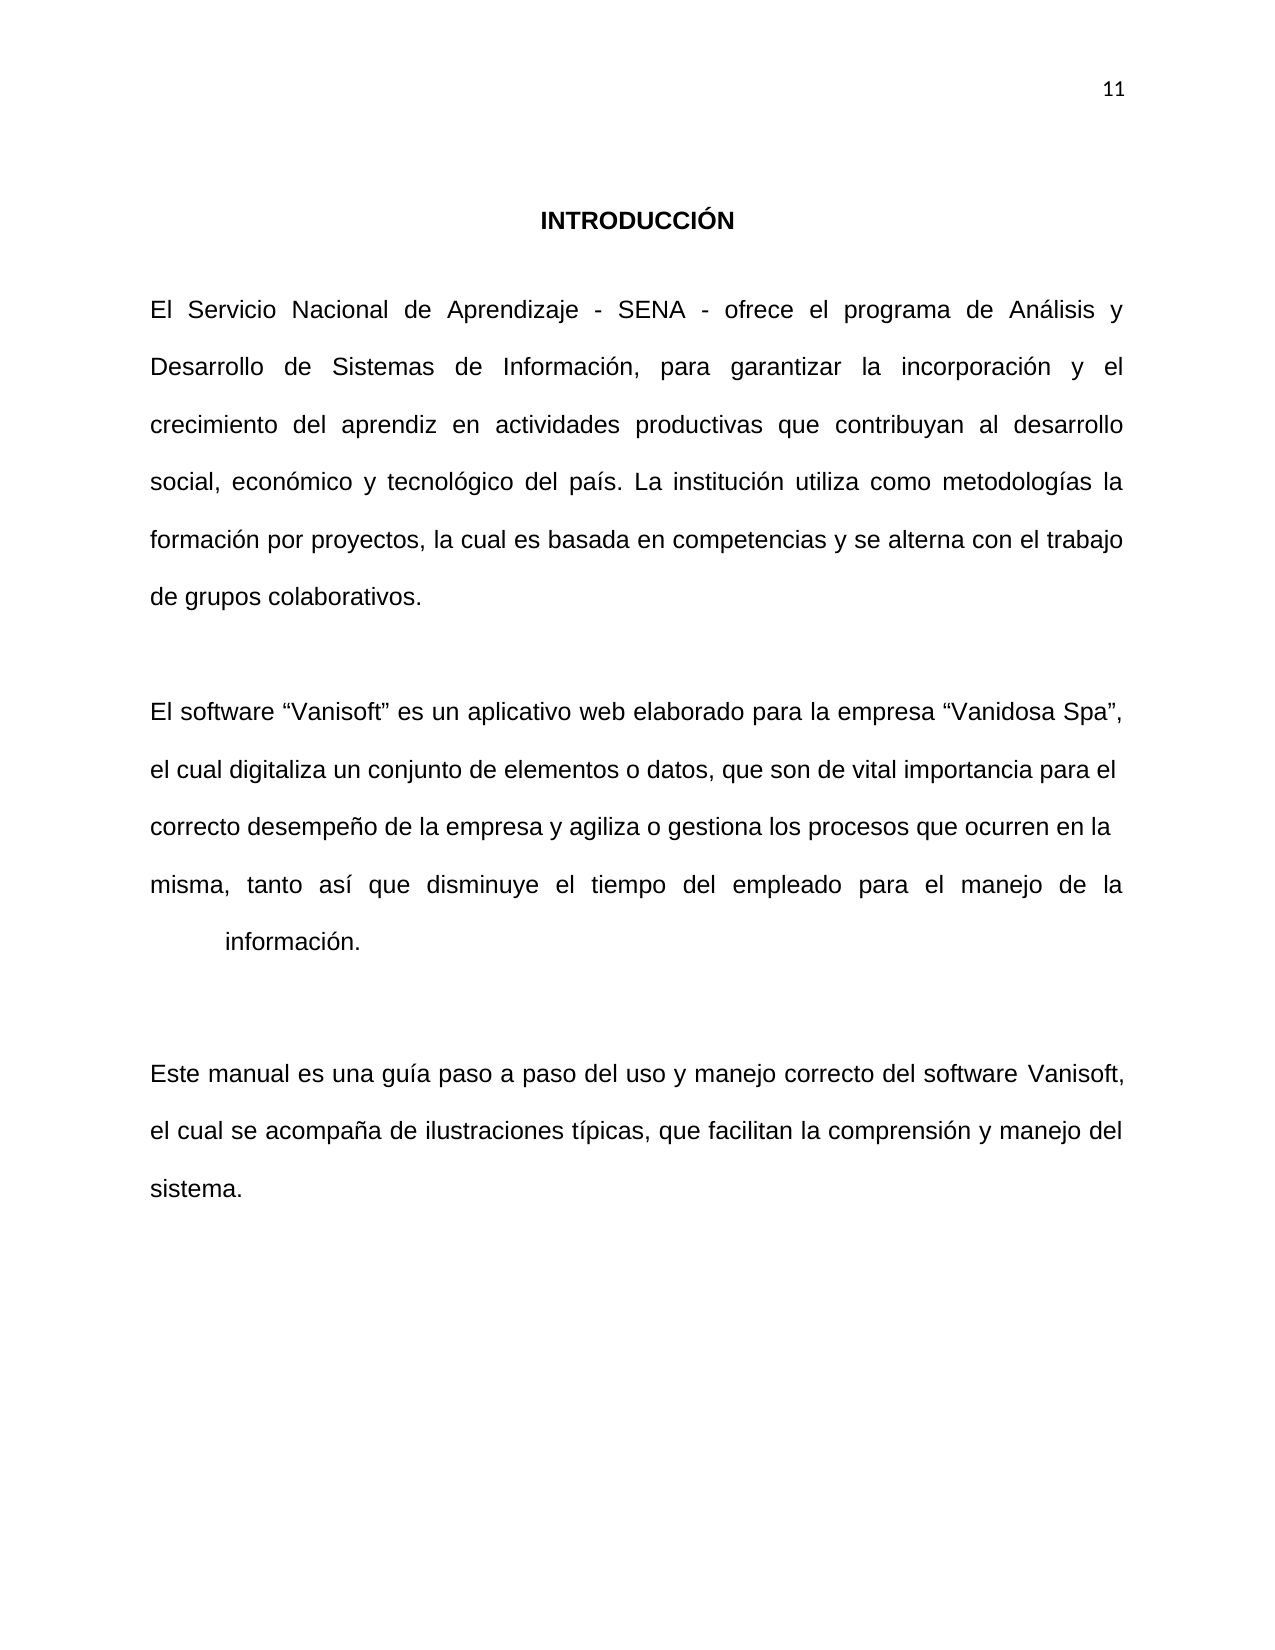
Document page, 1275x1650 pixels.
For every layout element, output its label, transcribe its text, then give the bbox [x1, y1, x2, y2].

text El Servicio Nacional de Aprendizaje - SENA - ofrece el programa de Análisis y Desarrollo de Sistemas de Información, para garantizar la incorporación y el crecimiento del aprendiz en actividades productivas que contribuyan al desarrollo social, económico y tecnológico del país. La institución utiliza como metodologías la formación por proyectos, la cual es basada en competencias y se alterna con el trabajo de grupos colaborativos. [150, 294, 1125, 611]
text misma, tanto así que disminuye el tiempo del empleado para el manejo de la información. [150, 869, 1125, 956]
text El software “Vanisoft” es un aplicativo web elaborado para la empresa “Vanidosa Spa”, el cual digitaliza un conjunto de elementos o datos, que son de vital importancia para el [150, 697, 1125, 783]
subtitle INTRODUCCIÓN [150, 206, 1125, 235]
text correcto desempeño de la empresa y agiliza o gestiona los procesos que ocurren en la [150, 812, 1125, 841]
text Este manual es una guía paso a paso del uso y manejo correcto del software Vanisoft, el cual se acompaña de ilustraciones típicas, que facilitan la comprensión y manejo del sistema. [150, 1059, 1125, 1202]
